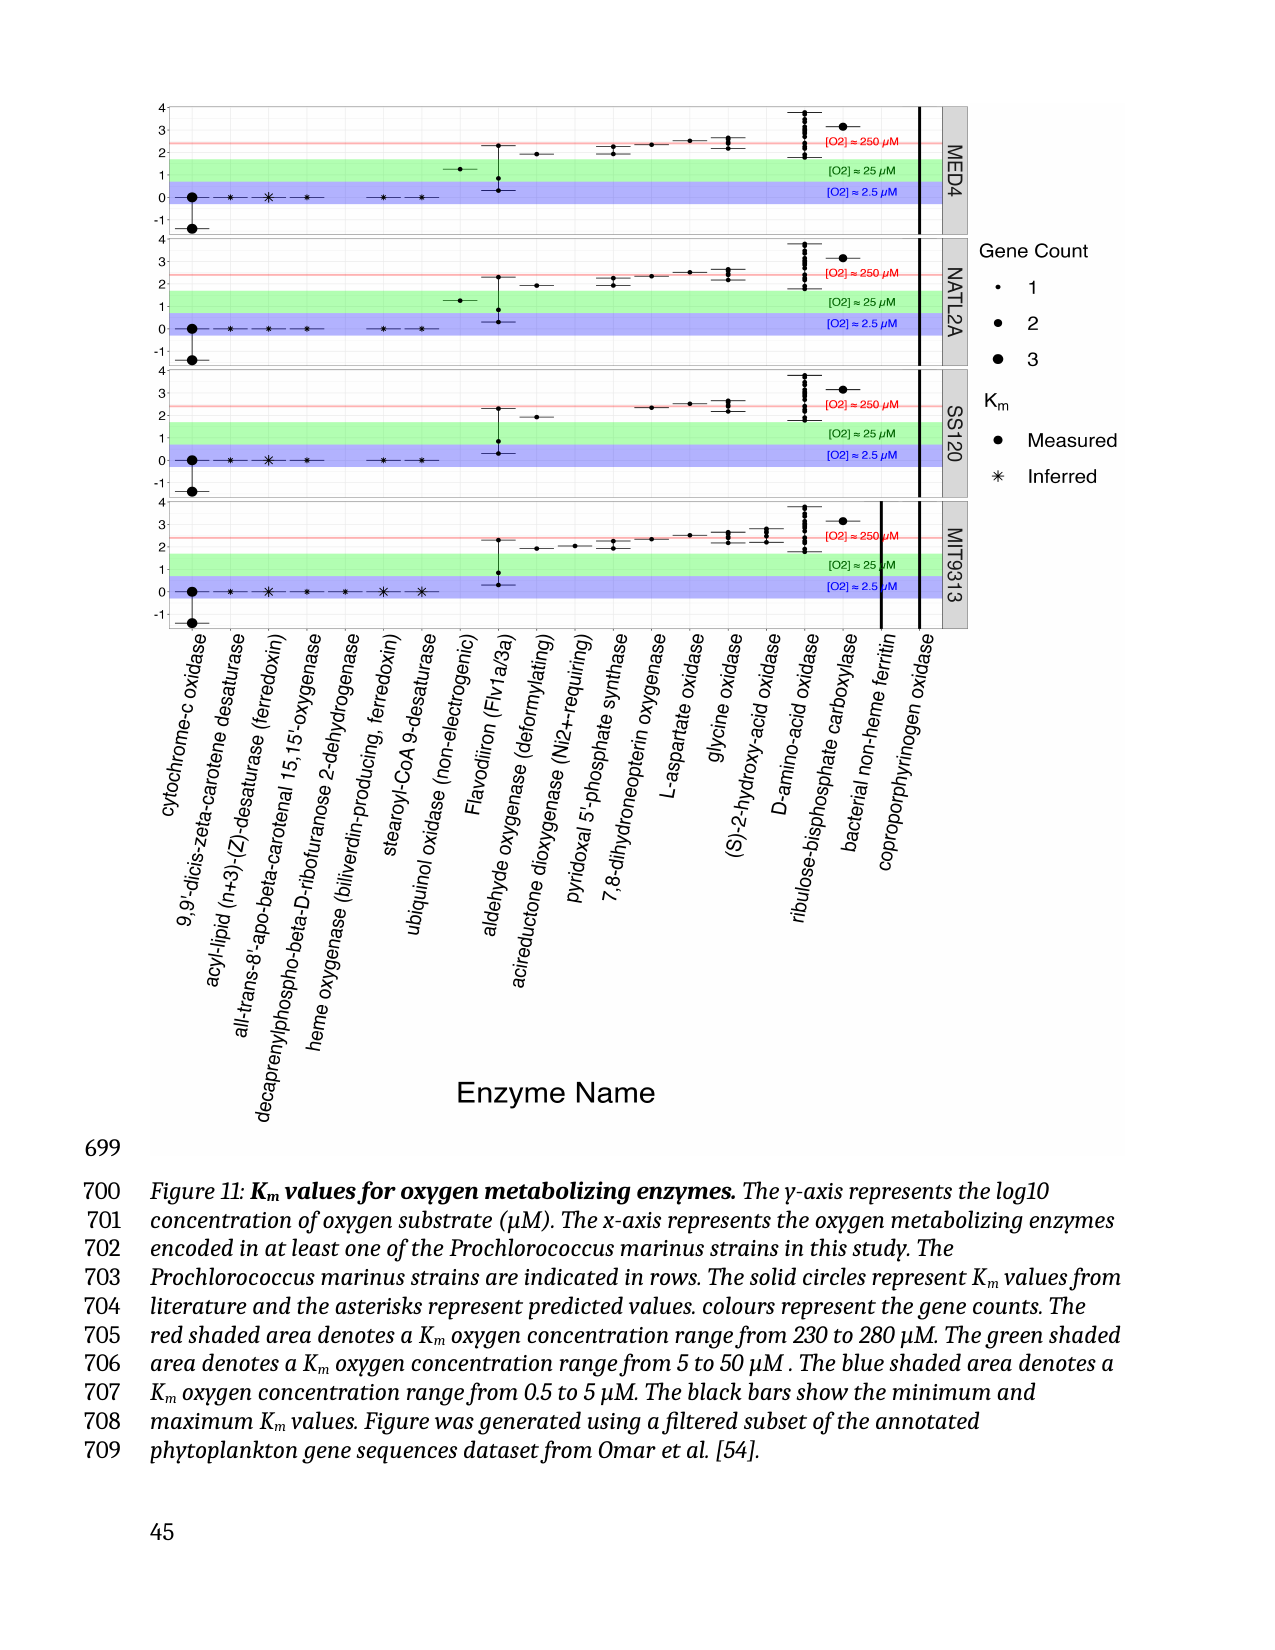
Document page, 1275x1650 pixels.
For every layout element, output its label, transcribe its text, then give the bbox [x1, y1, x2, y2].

text Figure 11: Km values for oxygen metabolizing enzymes. The y-axis represents the log10 concentration of oxygen substrate (µM). The x-axis represents the oxygen metabolizing enzymes encoded in at least one of the Prochlorococcus marinus strains in this study. The Prochlorococcus marinus strains are indicated in rows. The solid circles represent Km values from literature and the asterisks represent predicted values. colours represent the gene counts. The red shaded area denotes a Km oxygen concentration range from 230 to 280 µM. The green shaded area denotes a Km oxygen concentration range from 5 to 50 µM . The blue shaded area denotes a Km oxygen concentration range from 0.5 to 5 µM. The black bars show the minimum and maximum Km values. Figure was generated using a filtered subset of the annotated phytoplankton gene sequences dataset from Omar et al. [54]. [150, 1177, 1125, 1464]
picture [150, 103, 1125, 1156]
